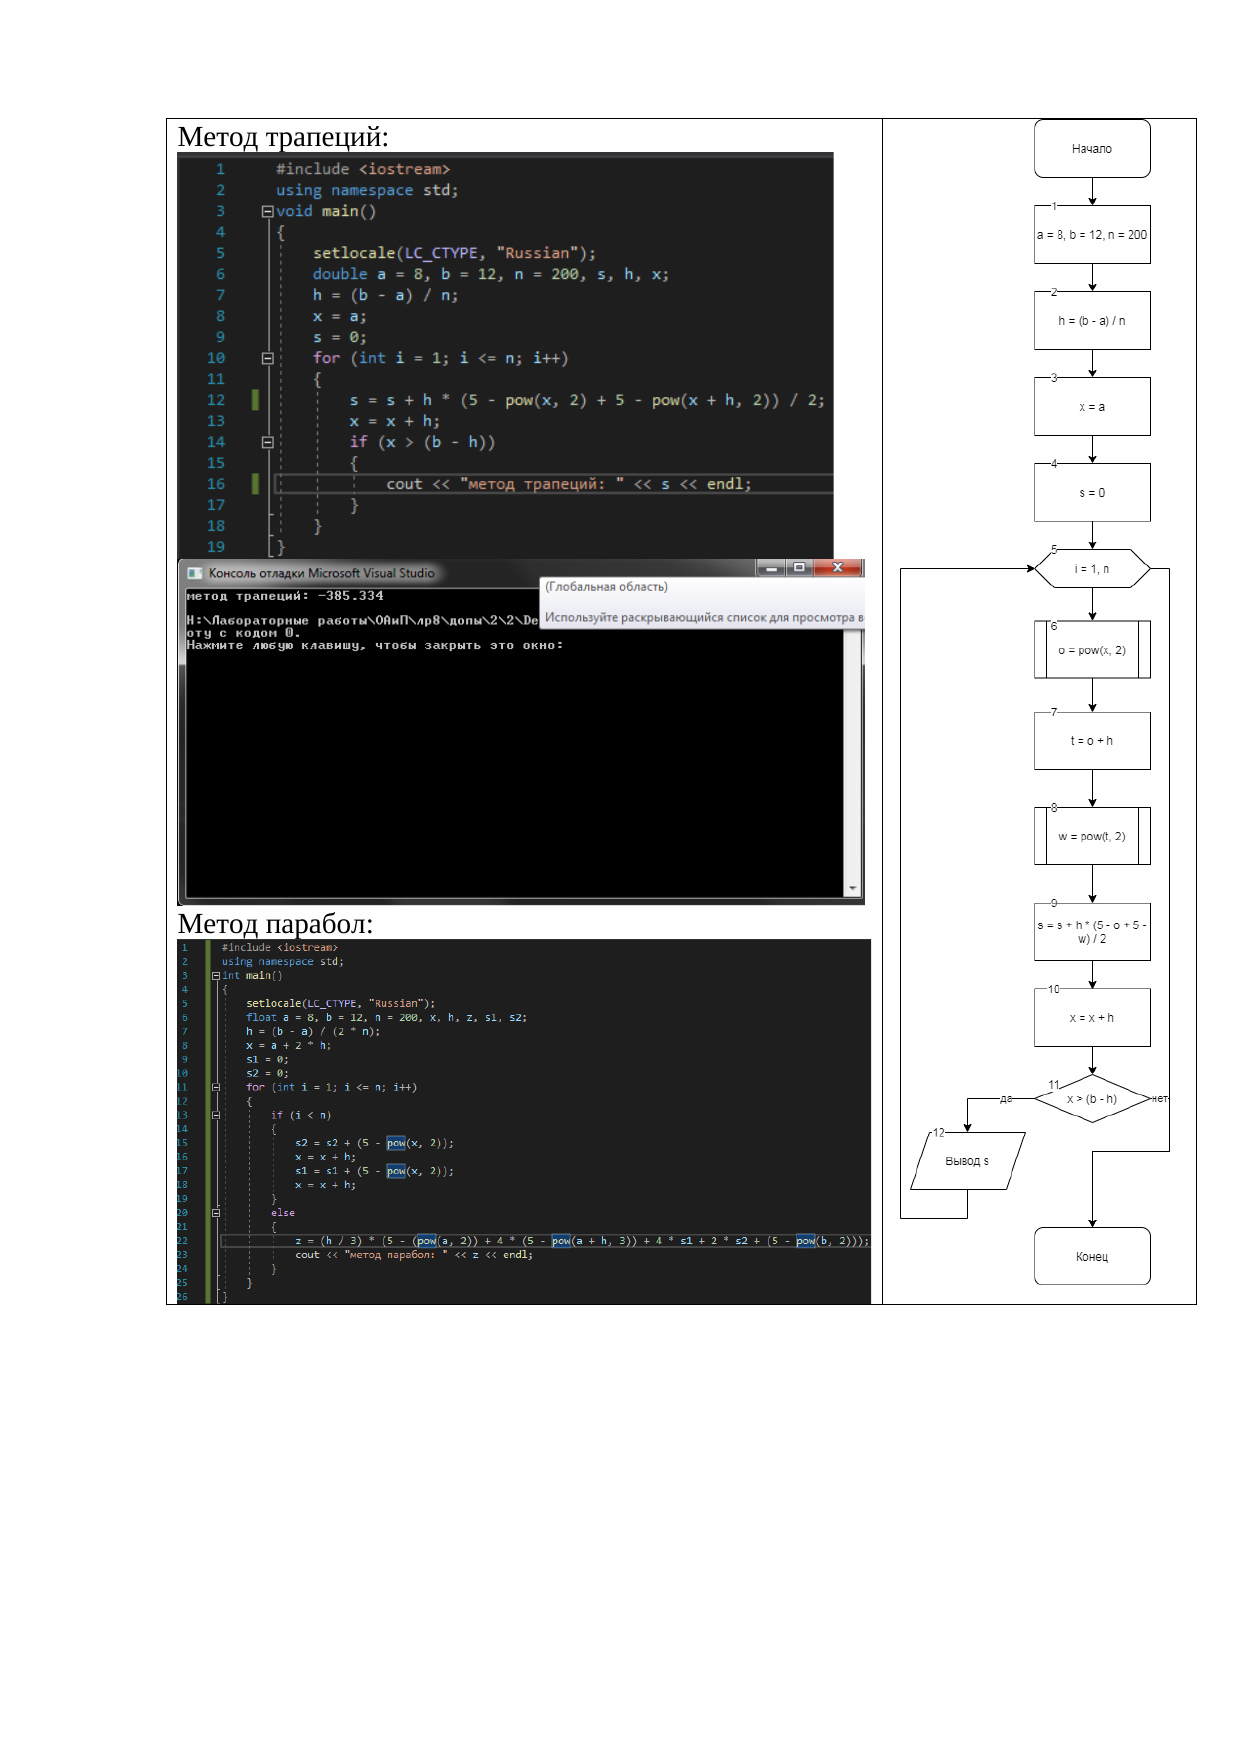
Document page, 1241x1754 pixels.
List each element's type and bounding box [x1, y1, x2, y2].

picture [893, 119, 1177, 1285]
table_header [883, 119, 1196, 1304]
picture [177, 939, 872, 1304]
picture [177, 152, 865, 906]
table_header [167, 119, 882, 1304]
